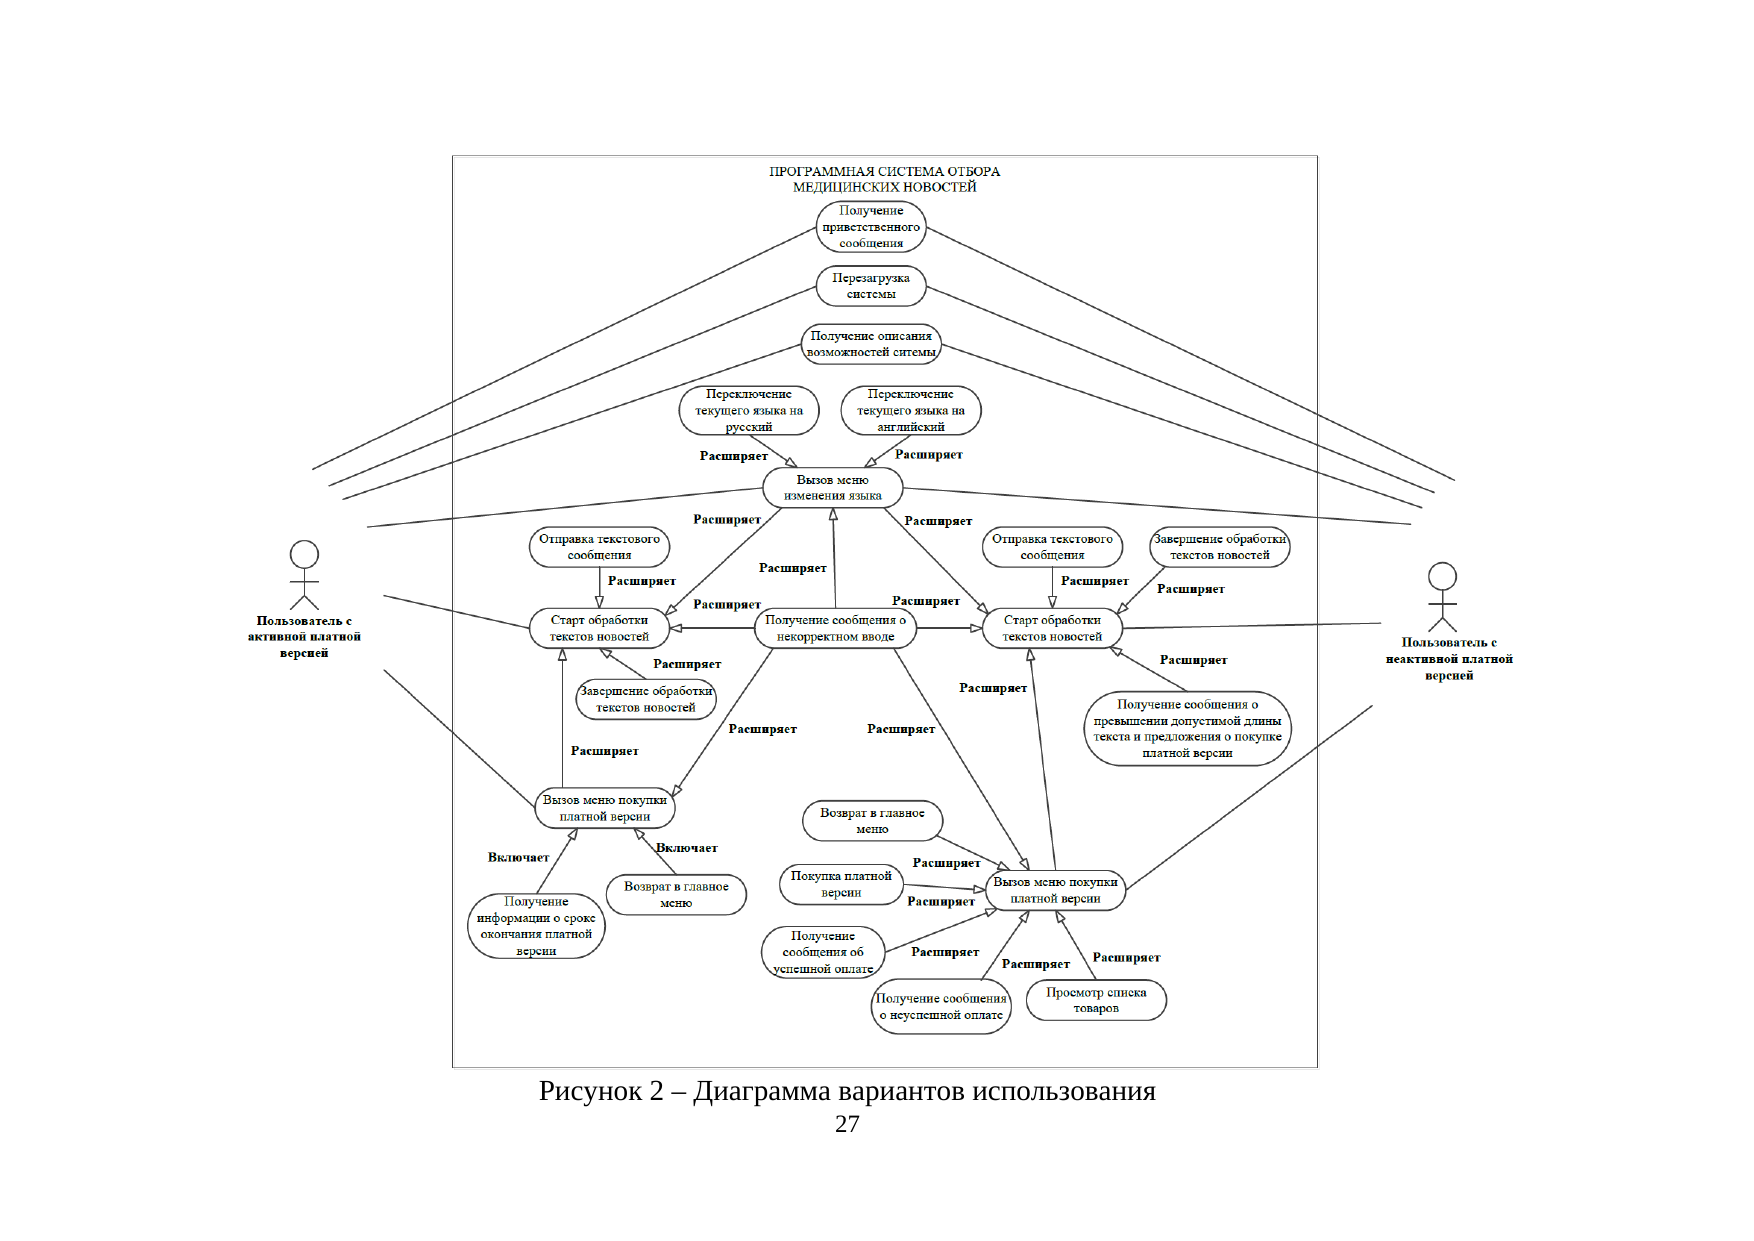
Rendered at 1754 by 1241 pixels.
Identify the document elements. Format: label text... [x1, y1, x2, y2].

picture [231, 147, 1537, 1073]
text Рисунок 2 – Диаграмма вариантов использования [59, 1073, 1636, 1106]
